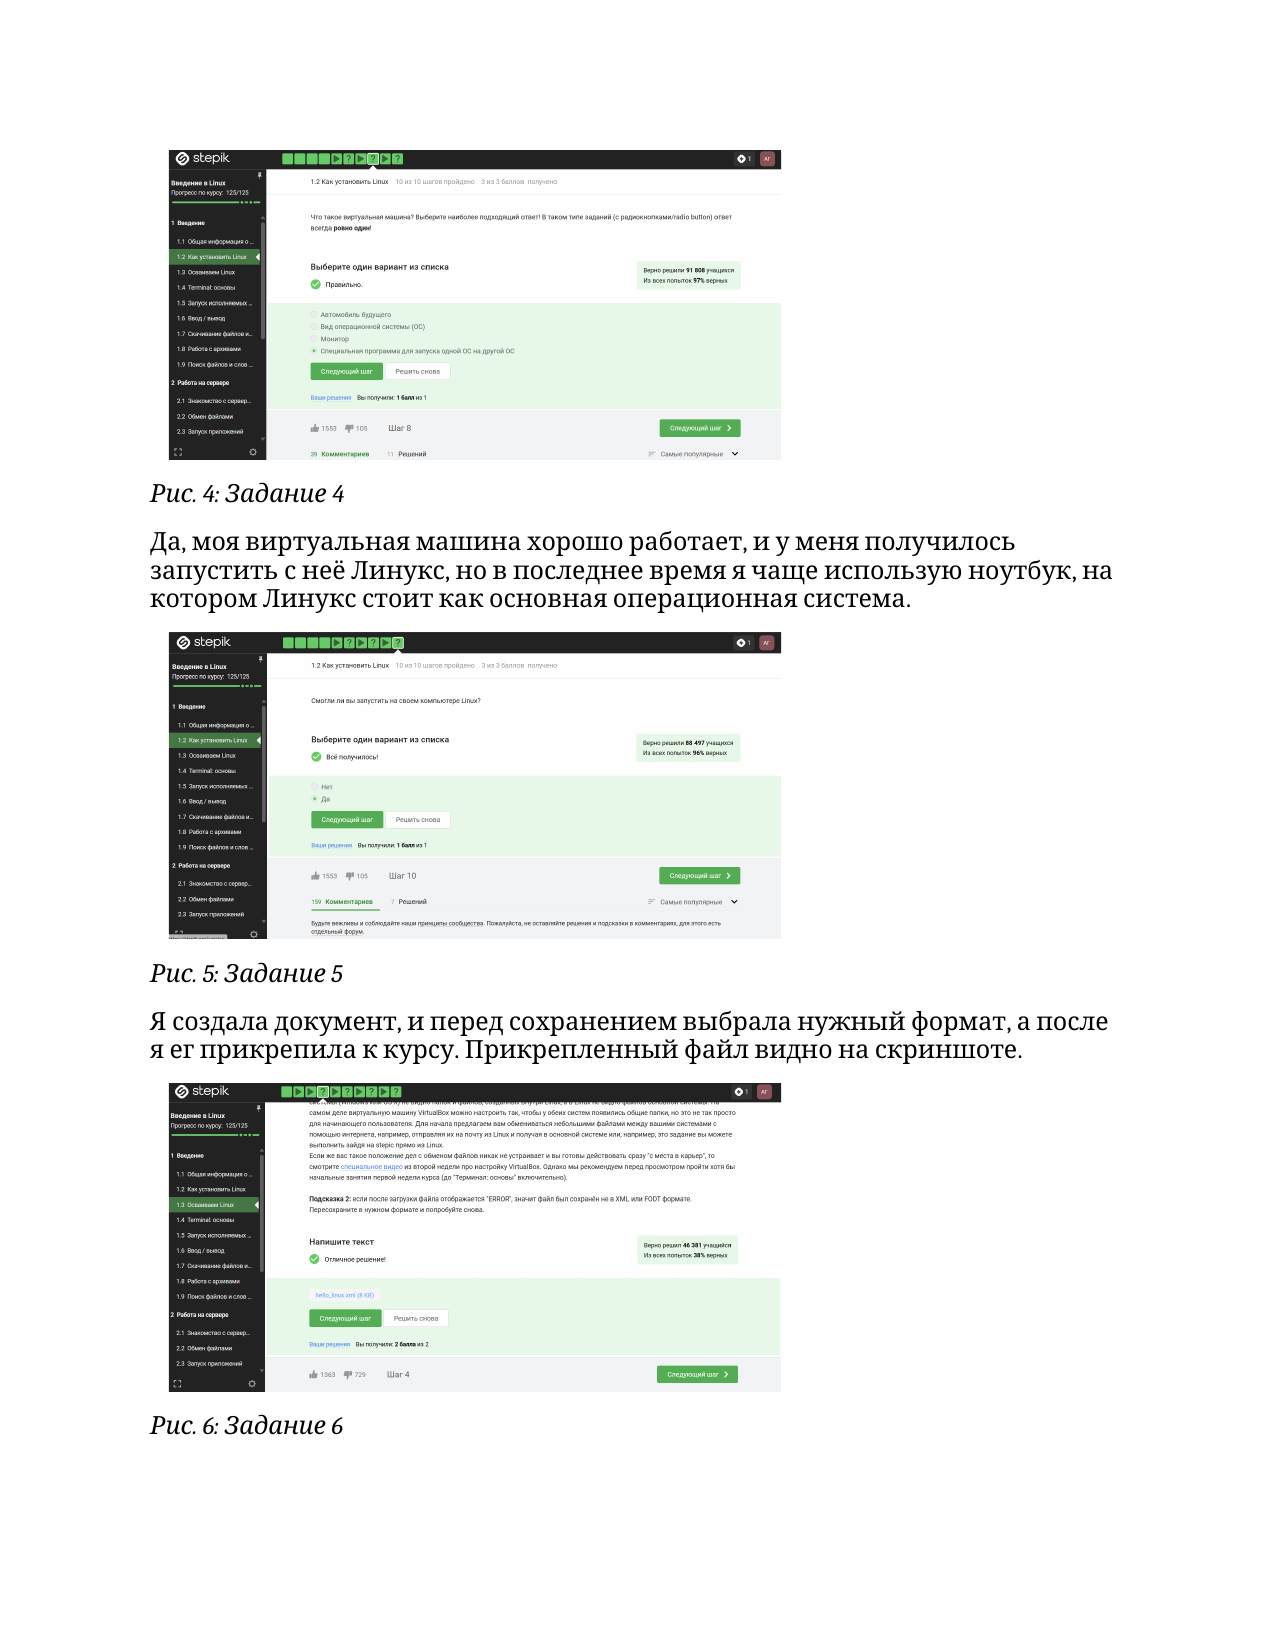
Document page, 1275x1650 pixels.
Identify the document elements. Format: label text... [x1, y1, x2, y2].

text Рис. 4: Задание 4 [150, 480, 1125, 509]
picture [168, 632, 782, 939]
text Рис. 5: Задание 5 [150, 960, 1125, 989]
picture [168, 1083, 782, 1392]
text Да, моя виртуальная машина хорошо работает, и у меня получилось запустить с неё Линукс, но в последнее время я чаще использую ноутбук, на котором Линукс стоит как основная операционная система. [150, 528, 1125, 614]
text Рис. 6: Задание 6 [150, 1412, 1125, 1441]
text Я создала документ, и перед сохранением выбрала нужный формат, а после я ег прикрепила к курсу. Прикрепленный файл видно на скриншоте. [150, 1007, 1125, 1065]
picture [168, 150, 782, 460]
